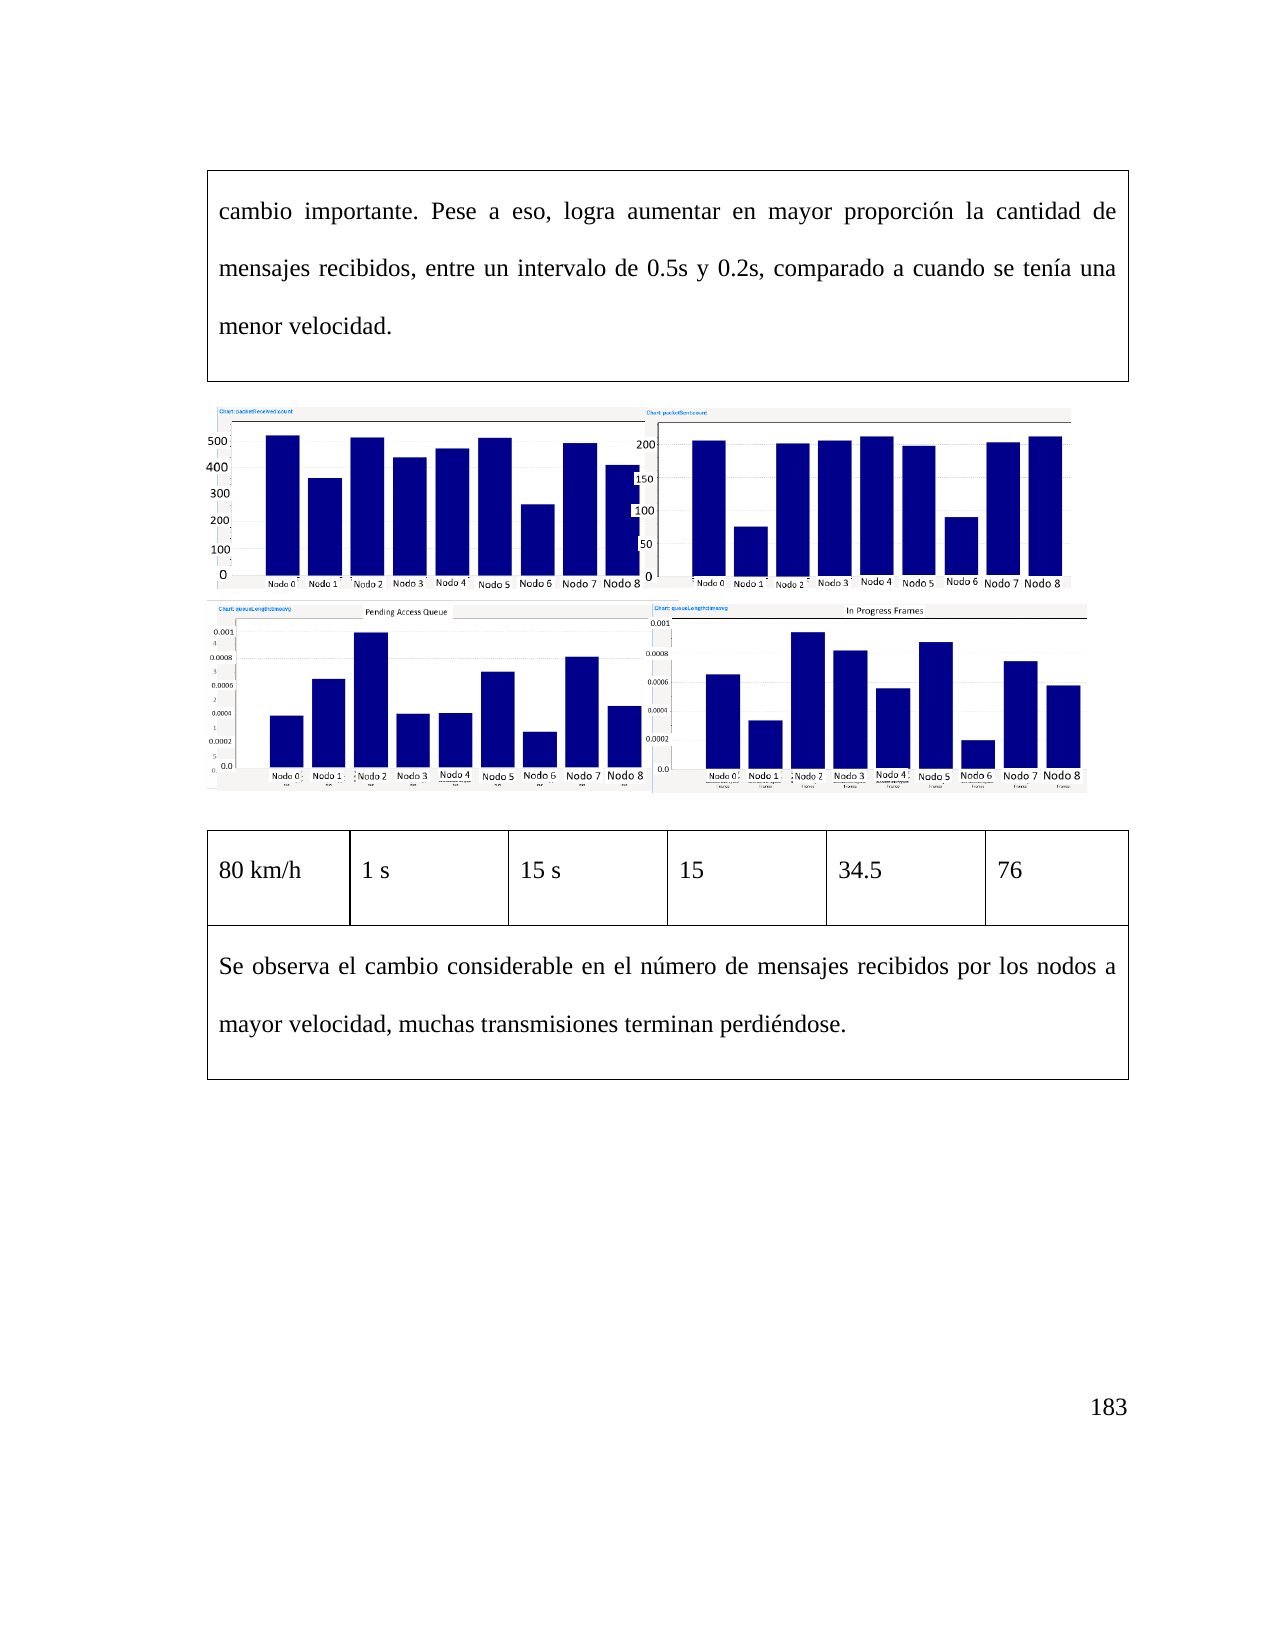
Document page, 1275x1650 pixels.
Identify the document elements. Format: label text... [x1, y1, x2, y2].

table_header 34.5 [827, 831, 985, 925]
picture [206, 600, 1087, 793]
table_cell Se observa el cambio considerable en el número de mensajes recibidos por los nodos a mayor velocidad, muchas transmisiones terminan perdiéndose. [208, 926, 1128, 1079]
table_header 15 s [509, 831, 667, 925]
table_header 15 [668, 831, 826, 925]
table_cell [208, 171, 1128, 381]
table_header 80 km/h [208, 831, 349, 925]
table_header 1 s [351, 831, 508, 925]
picture [204, 407, 1071, 592]
table_header 76 [986, 831, 1128, 925]
